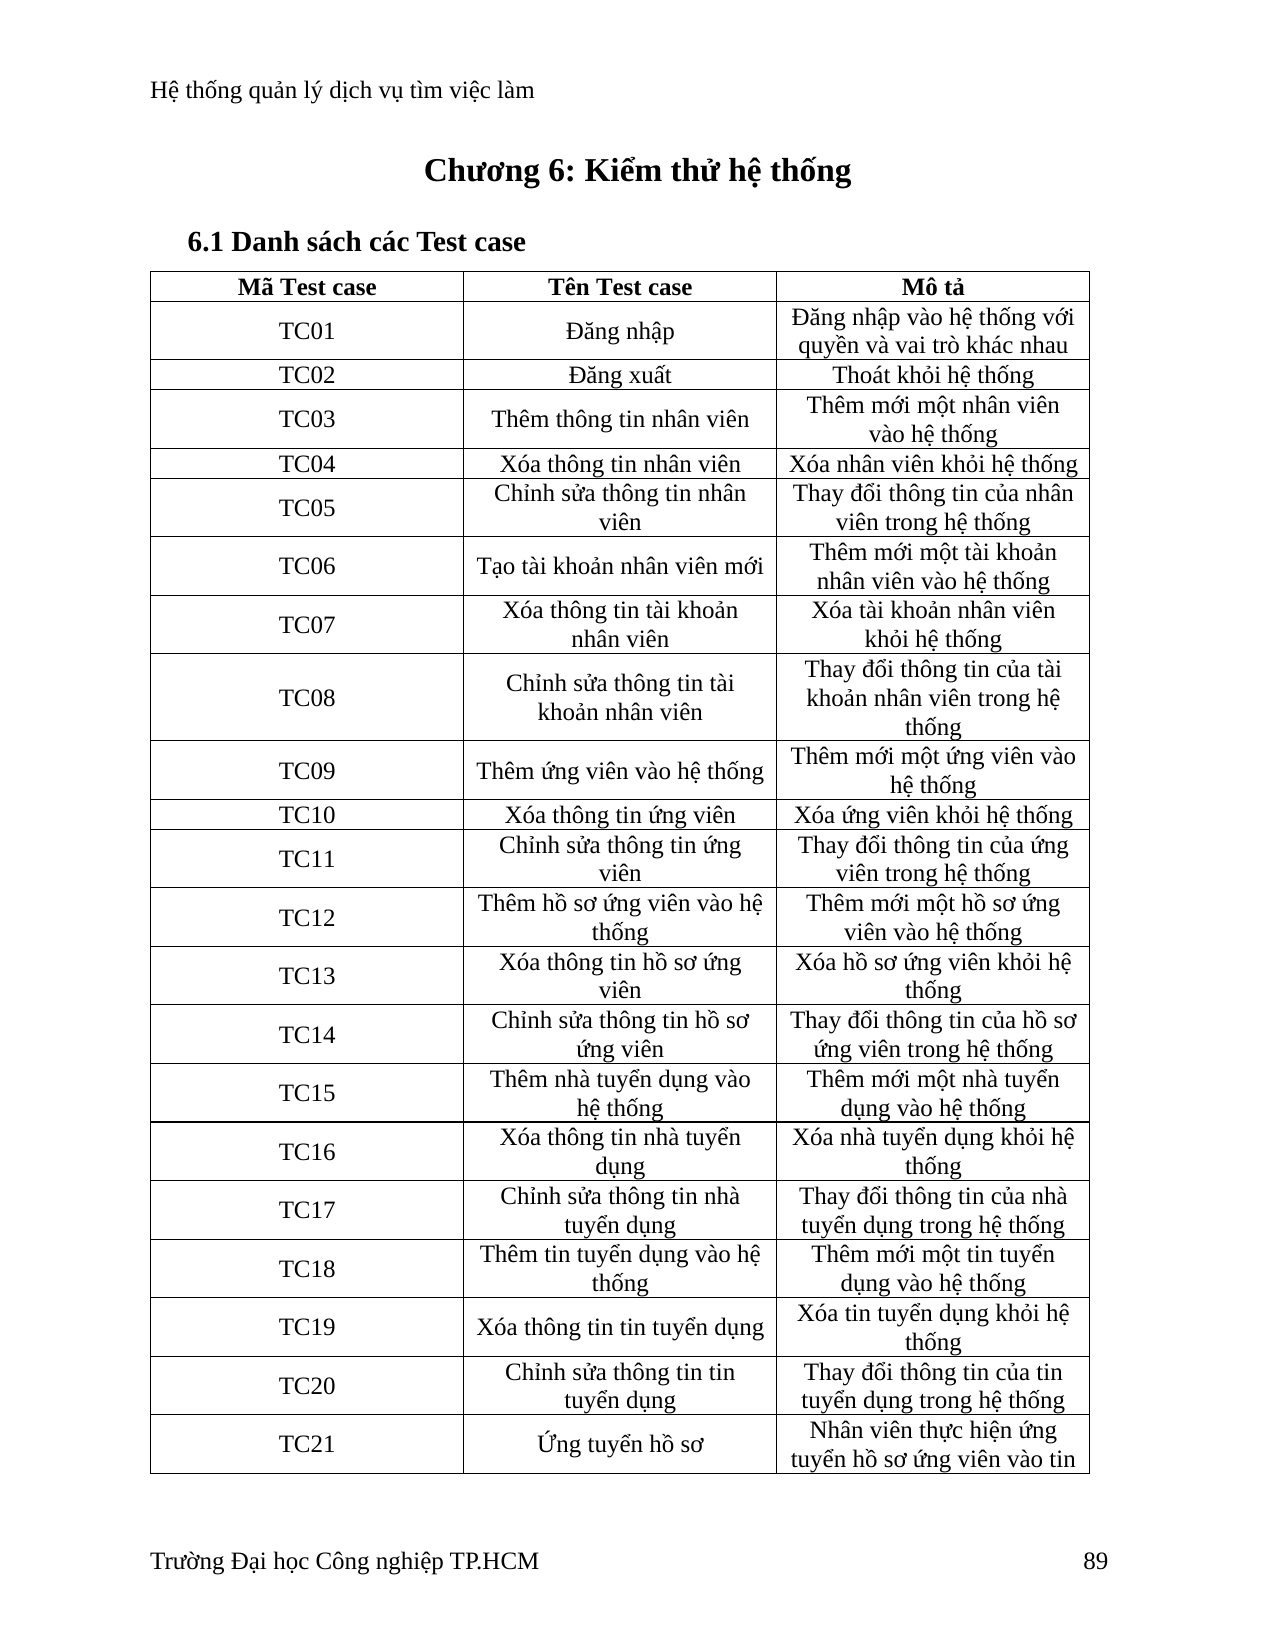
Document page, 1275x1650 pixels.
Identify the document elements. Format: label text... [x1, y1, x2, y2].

table_cell Xóa ứng viên khỏi hệ thống [777, 800, 1089, 829]
table_cell Xóa thông tin tin tuyển dụng [464, 1298, 776, 1356]
table_cell Thêm mới một nhà tuyển dụng vào hệ thống [777, 1064, 1089, 1121]
table_cell Thêm hồ sơ ứng viên vào hệ thống [464, 888, 776, 946]
table_cell Ứng tuyển hồ sơ [464, 1415, 776, 1473]
table_cell TC17 [151, 1181, 463, 1238]
table_cell TC01 [151, 302, 463, 359]
table_cell TC16 [151, 1123, 463, 1180]
table_cell TC06 [151, 537, 463, 594]
table_cell Thay đổi thông tin của nhân viên trong hệ thống [777, 479, 1089, 536]
table_cell Thay đổi thông tin của ứng viên trong hệ thống [777, 830, 1089, 887]
table_cell TC07 [151, 596, 463, 653]
table_cell Xóa thông tin ứng viên [464, 800, 776, 829]
table_header Mã Test case [151, 272, 463, 301]
table_header Tên Test case [464, 272, 776, 301]
table_cell Chỉnh sửa thông tin nhân viên [464, 479, 776, 536]
table_cell TC05 [151, 479, 463, 536]
table_cell Thay đổi thông tin của hồ sơ ứng viên trong hệ thống [777, 1005, 1089, 1063]
table_cell TC20 [151, 1357, 463, 1414]
table_cell Thêm mới một ứng viên vào hệ thống [777, 741, 1089, 799]
table_cell Thoát khỏi hệ thống [777, 360, 1089, 389]
table_cell Tạo tài khoản nhân viên mới [464, 537, 776, 594]
table_cell Thêm ứng viên vào hệ thống [464, 741, 776, 799]
table_cell Xóa thông tin nhà tuyển dụng [464, 1123, 776, 1180]
table_cell TC19 [151, 1298, 463, 1356]
table_cell TC10 [151, 800, 463, 829]
table_cell Xóa thông tin tài khoản nhân viên [464, 596, 776, 653]
table_cell Xóa nhà tuyển dụng khỏi hệ thống [777, 1123, 1089, 1180]
table_header Mô tả [777, 272, 1089, 301]
table_cell Chỉnh sửa thông tin tài khoản nhân viên [464, 654, 776, 740]
table_cell Chỉnh sửa thông tin nhà tuyển dụng [464, 1181, 776, 1238]
table_cell Đăng nhập [464, 302, 776, 359]
table_cell Xóa thông tin hồ sơ ứng viên [464, 947, 776, 1004]
table_cell Nhân viên thực hiện ứng tuyển hồ sơ ứng viên vào tin [777, 1415, 1089, 1473]
table_cell TC03 [151, 390, 463, 448]
table_cell Thêm mới một tài khoản nhân viên vào hệ thống [777, 537, 1089, 594]
table_cell TC08 [151, 654, 463, 740]
table_cell TC04 [151, 449, 463, 477]
table_cell Thêm thông tin nhân viên [464, 390, 776, 448]
table_cell Thêm nhà tuyển dụng vào hệ thống [464, 1064, 776, 1121]
table_cell Thêm mới một nhân viên vào hệ thống [777, 390, 1089, 448]
subtitle Kiểm thử hệ thống [150, 150, 1125, 188]
table_cell Đăng nhập vào hệ thống với quyền và vai trò khác nhau [777, 302, 1089, 359]
table_cell TC15 [151, 1064, 463, 1121]
table_cell Chỉnh sửa thông tin tin tuyển dụng [464, 1357, 776, 1414]
table_cell Xóa tài khoản nhân viên khỏi hệ thống [777, 596, 1089, 653]
table_cell TC13 [151, 947, 463, 1004]
table_cell Thêm tin tuyển dụng vào hệ thống [464, 1240, 776, 1297]
table_cell TC12 [151, 888, 463, 946]
table_cell Thay đổi thông tin của tài khoản nhân viên trong hệ thống [777, 654, 1089, 740]
table_cell Thêm mới một tin tuyển dụng vào hệ thống [777, 1240, 1089, 1297]
table_cell TC18 [151, 1240, 463, 1297]
table_cell Chỉnh sửa thông tin ứng viên [464, 830, 776, 887]
table_cell Thay đổi thông tin của tin tuyển dụng trong hệ thống [777, 1357, 1089, 1414]
table_cell Xóa hồ sơ ứng viên khỏi hệ thống [777, 947, 1089, 1004]
subtitle Danh sách các Test case [187, 224, 1125, 258]
table_cell Thay đổi thông tin của nhà tuyển dụng trong hệ thống [777, 1181, 1089, 1238]
table_cell TC14 [151, 1005, 463, 1063]
table_cell TC02 [151, 360, 463, 389]
table_cell TC11 [151, 830, 463, 887]
table_cell Chỉnh sửa thông tin hồ sơ ứng viên [464, 1005, 776, 1063]
table_cell Xóa tin tuyển dụng khỏi hệ thống [777, 1298, 1089, 1356]
table_cell TC09 [151, 741, 463, 799]
table_cell Xóa thông tin nhân viên [464, 449, 776, 477]
table_cell Thêm mới một hồ sơ ứng viên vào hệ thống [777, 888, 1089, 946]
table_cell Xóa nhân viên khỏi hệ thống [777, 449, 1089, 477]
table_cell TC21 [151, 1415, 463, 1473]
table_cell Đăng xuất [464, 360, 776, 389]
